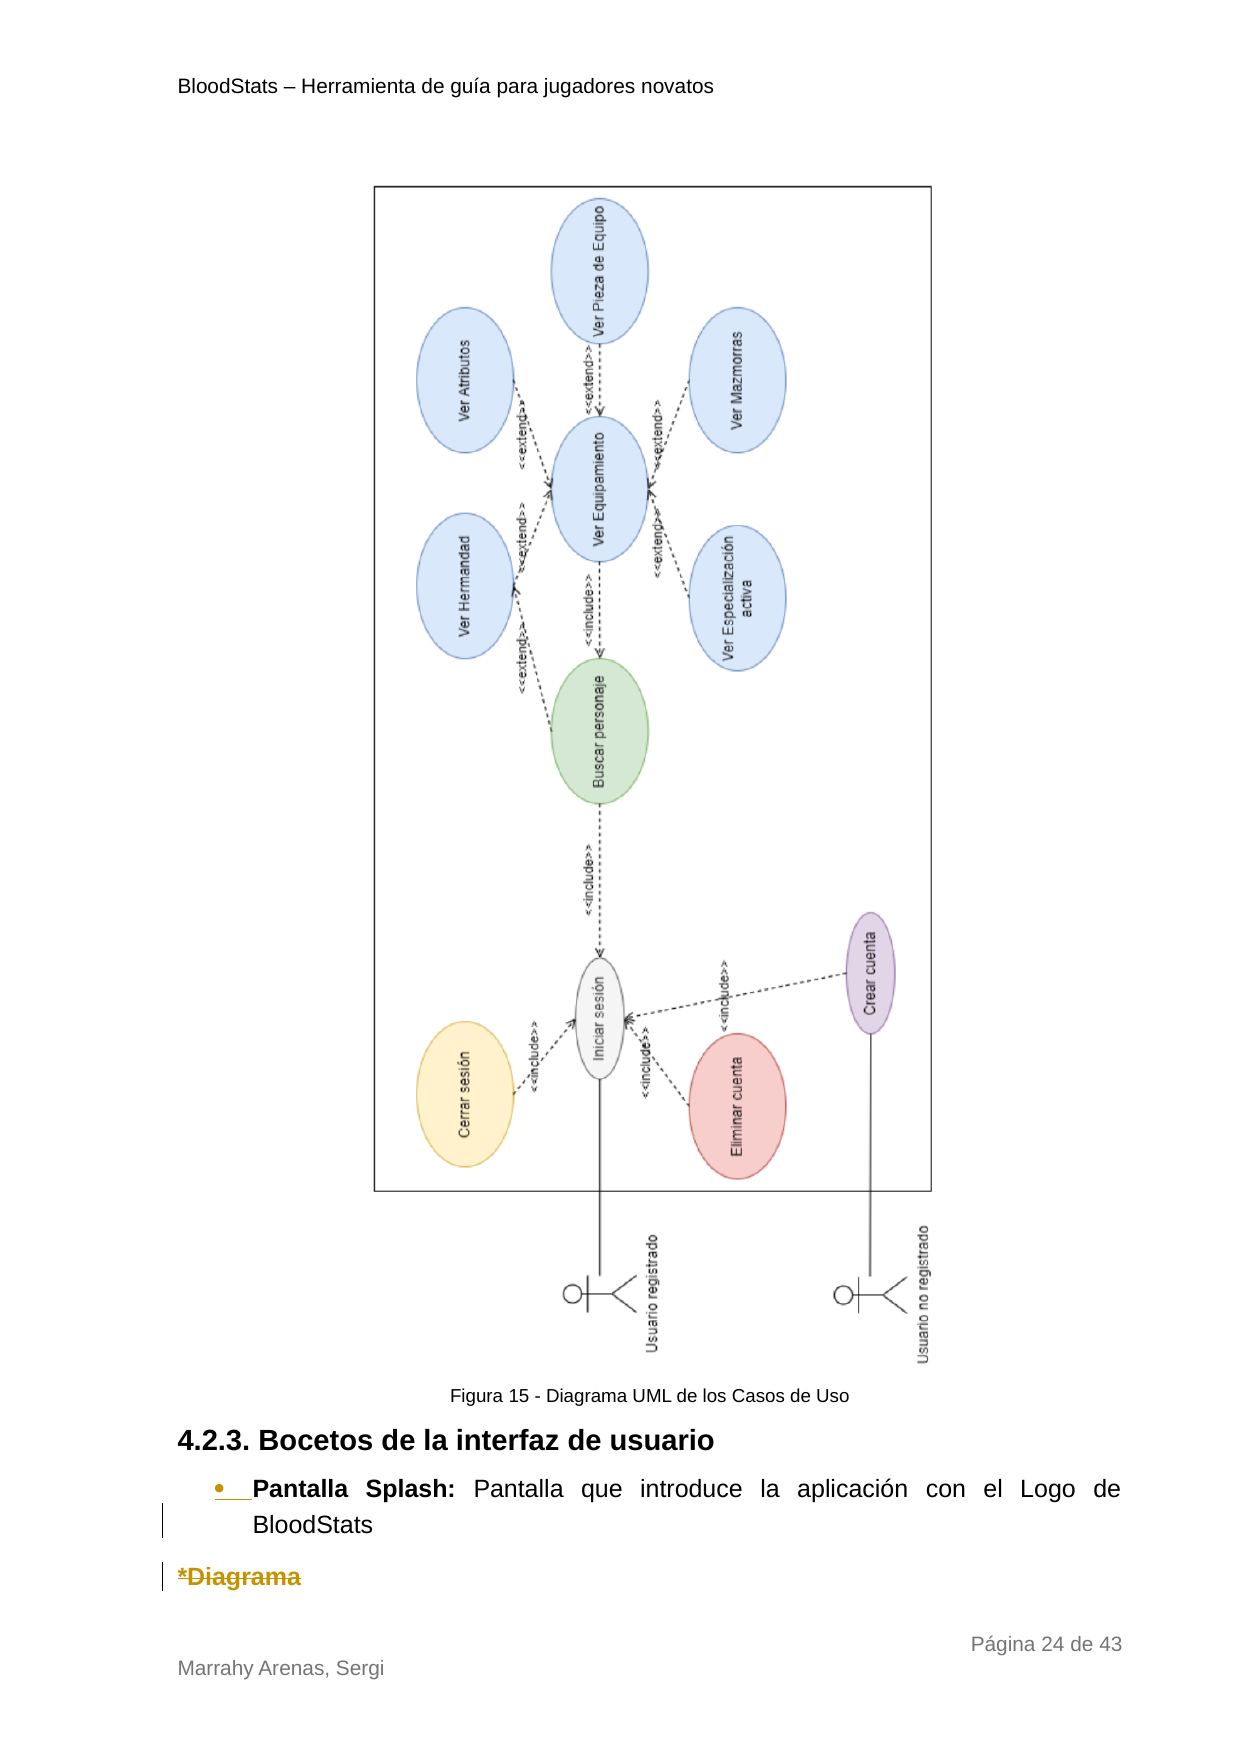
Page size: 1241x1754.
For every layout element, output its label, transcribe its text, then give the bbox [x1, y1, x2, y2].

picture [374, 186, 932, 1363]
text Figura 15 - Diagrama UML de los Casos de Uso [177, 1385, 1122, 1407]
subtitle 4.2.3. Bocetos de la interfaz de usuario [177, 1423, 1122, 1457]
list Pantalla Splash: Pantalla que introduce la aplicación con el Logo de BloodStats [215, 1474, 1122, 1538]
